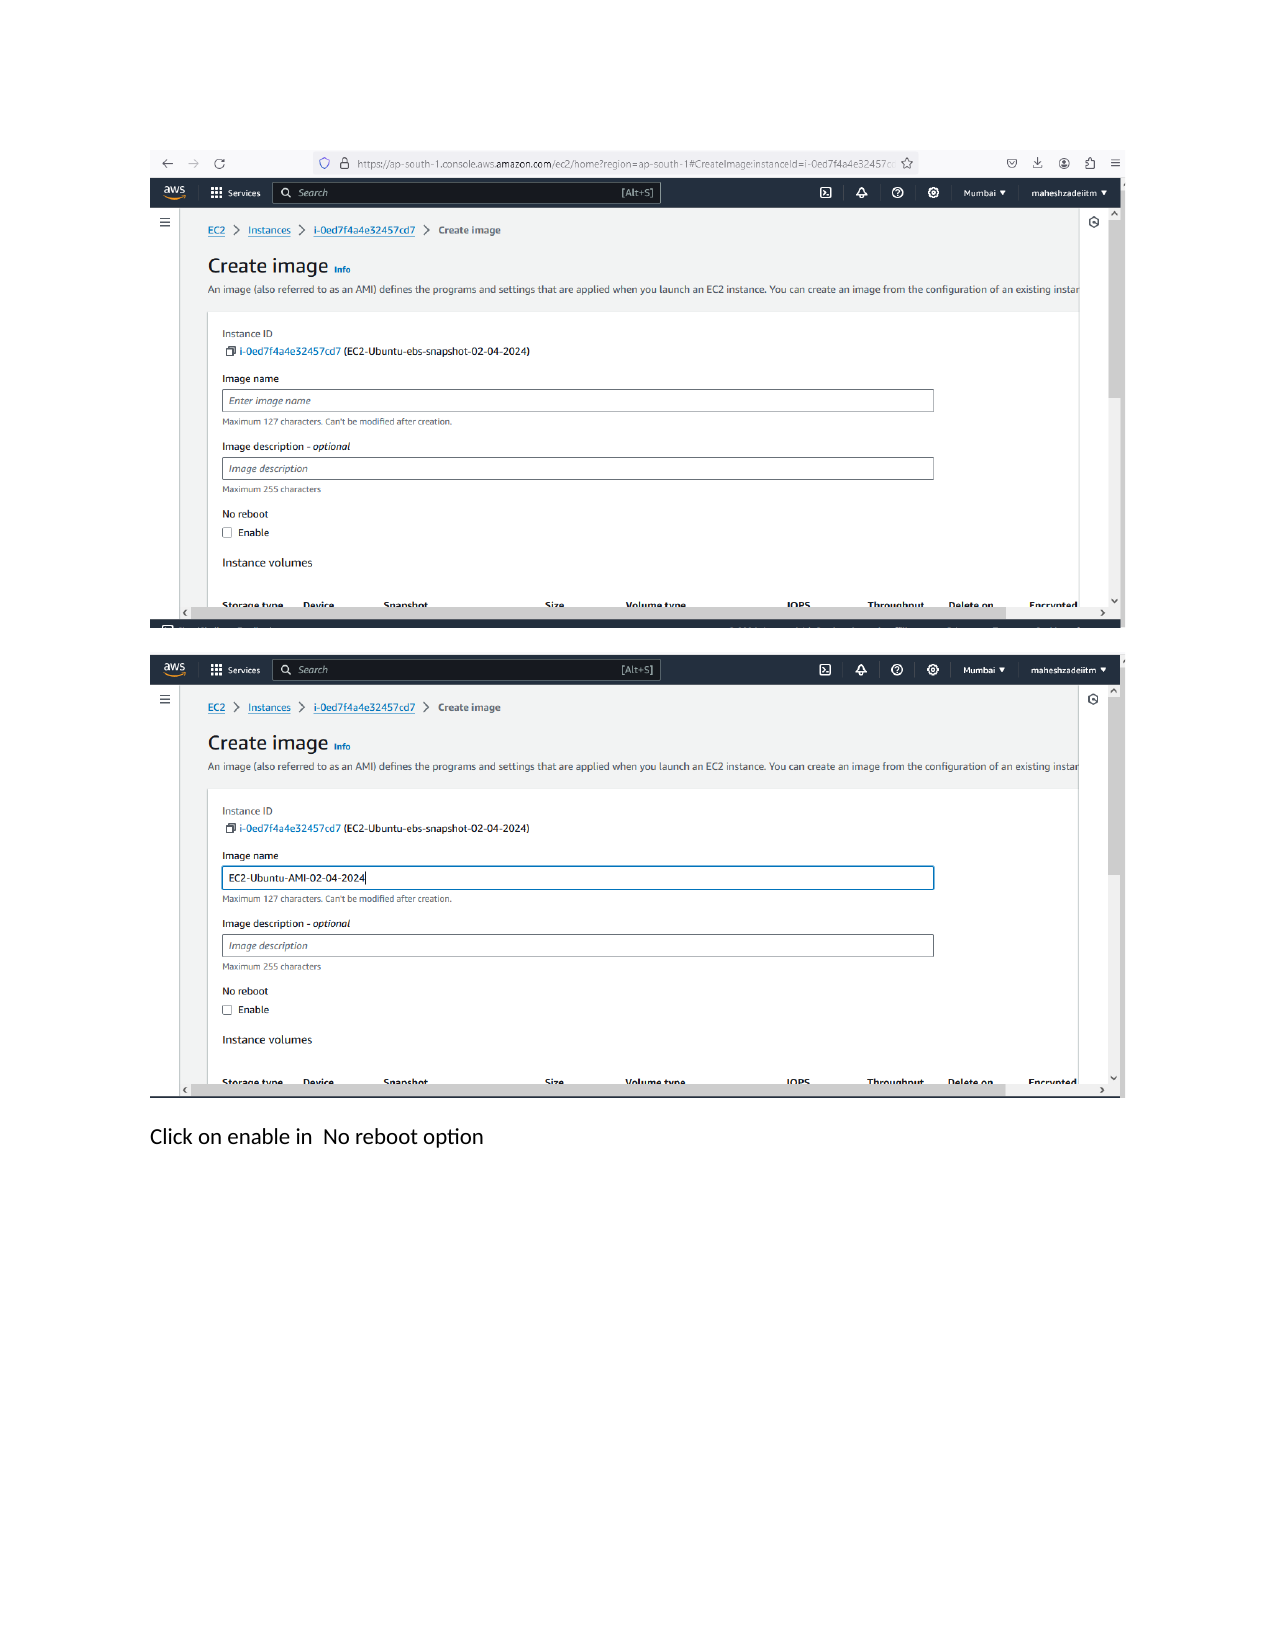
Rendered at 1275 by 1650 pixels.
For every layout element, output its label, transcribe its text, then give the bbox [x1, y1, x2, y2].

picture [150, 652, 1125, 1098]
text Click on enable in No reboot option [150, 1122, 1125, 1150]
picture [150, 150, 1125, 628]
